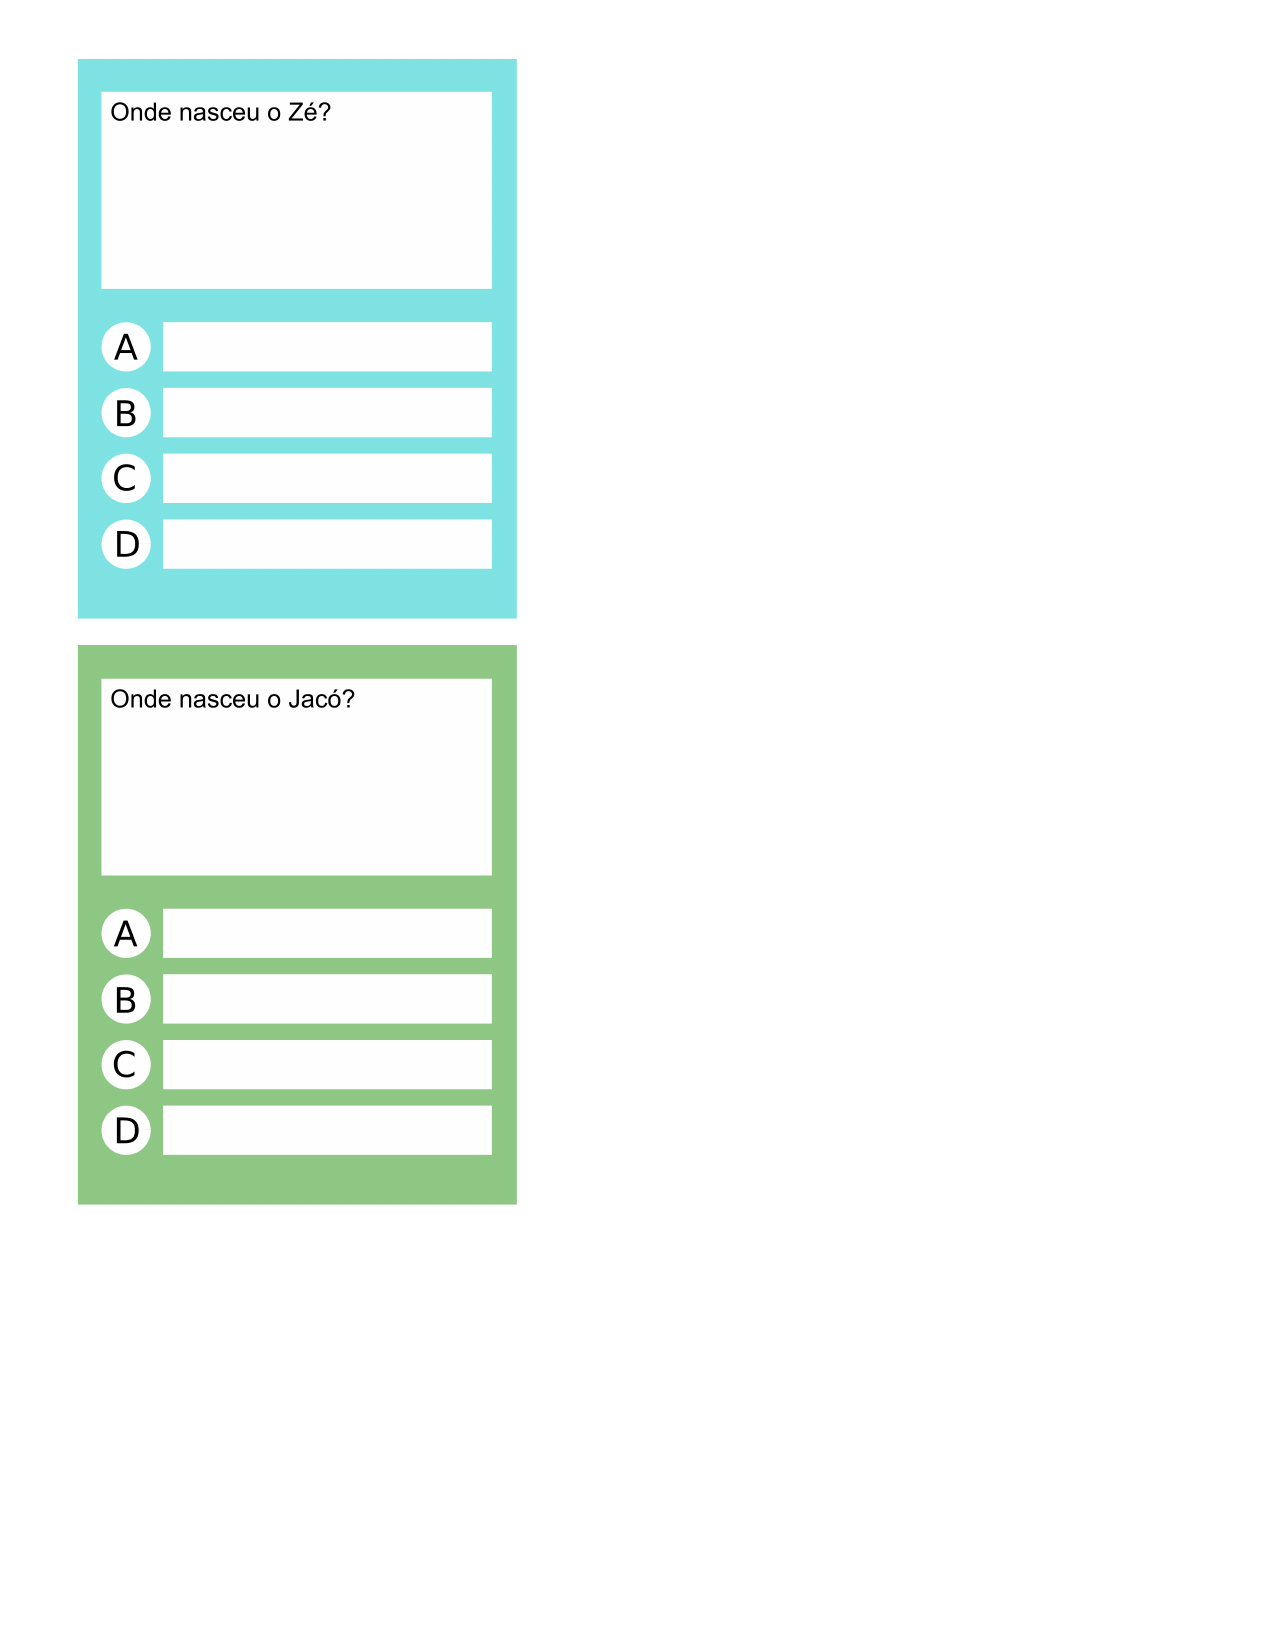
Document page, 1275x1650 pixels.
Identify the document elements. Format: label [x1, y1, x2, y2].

picture [77, 645, 521, 1207]
picture [77, 59, 521, 621]
